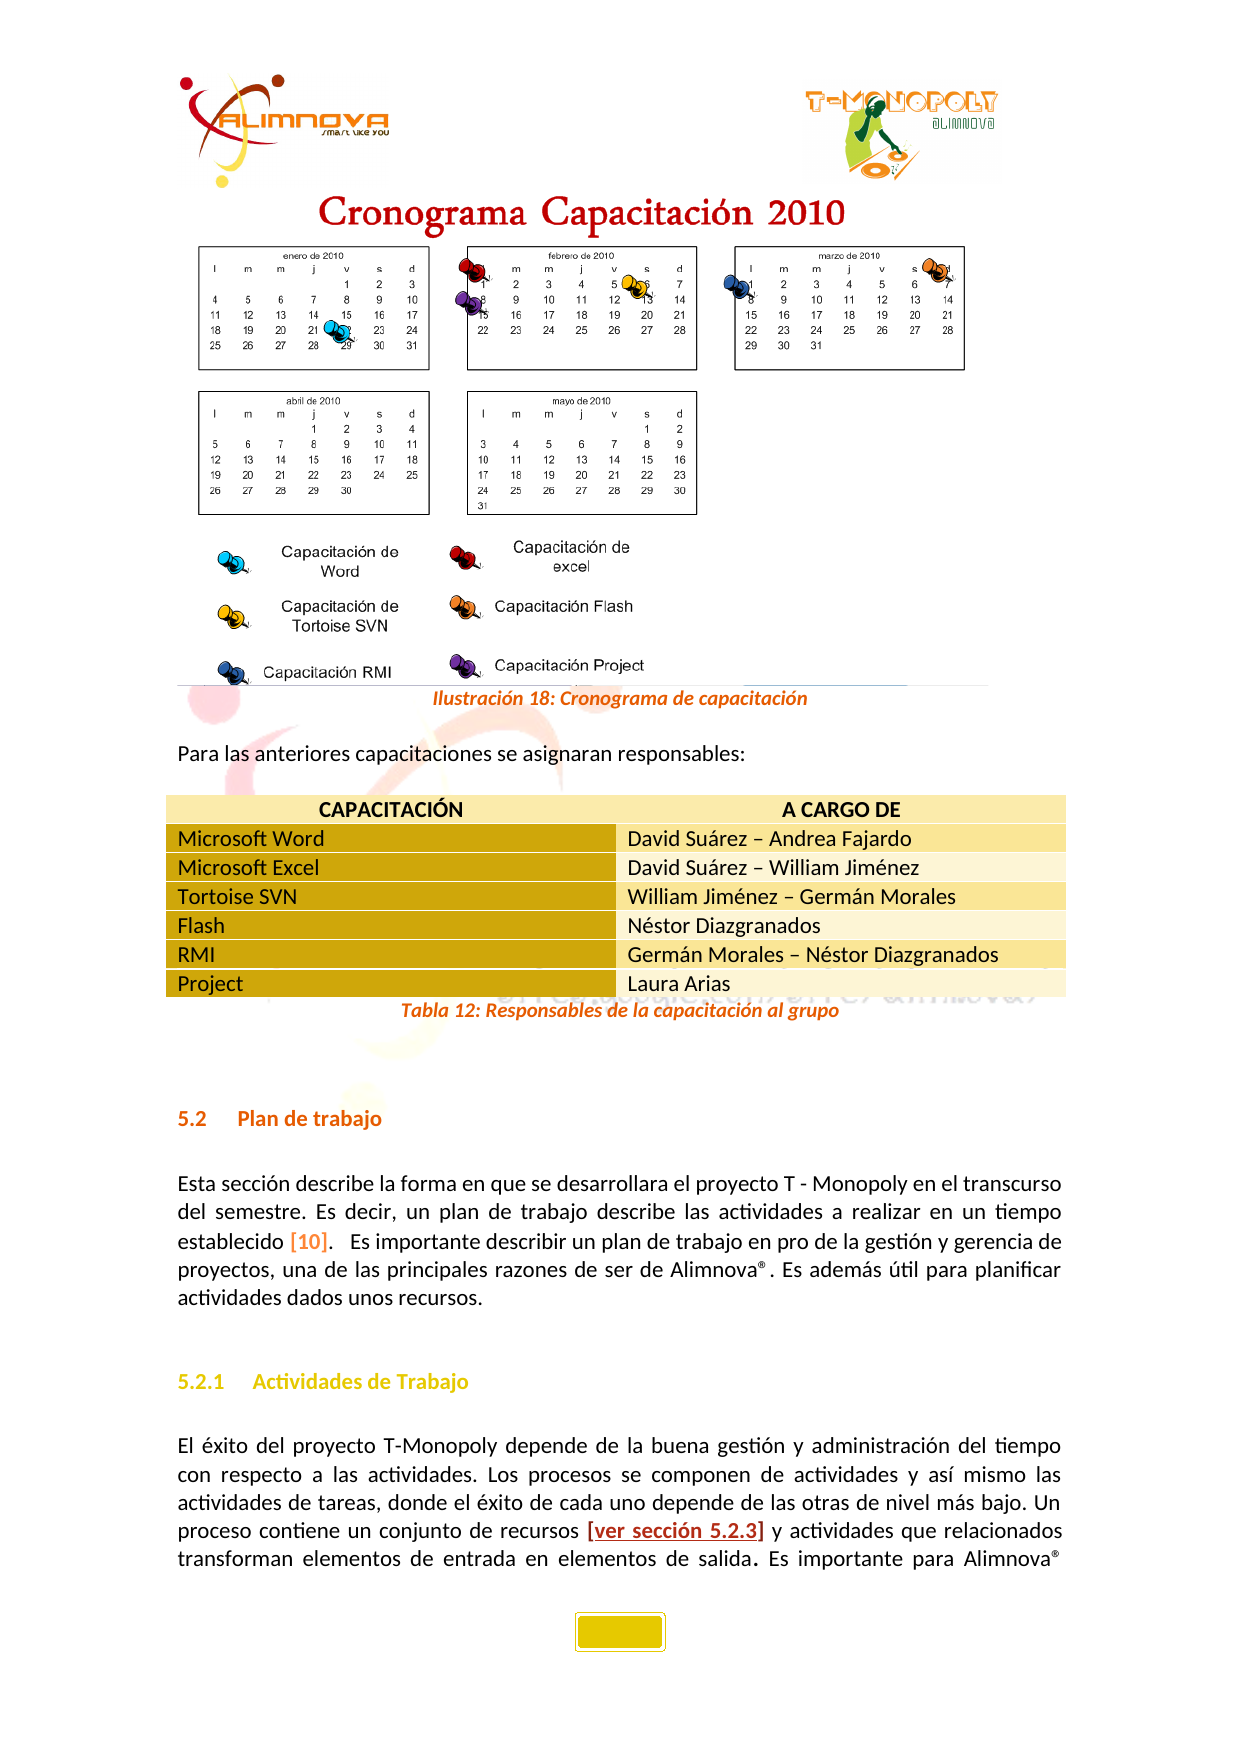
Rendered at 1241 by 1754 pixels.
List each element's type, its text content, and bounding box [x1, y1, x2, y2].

text Ilustración 18: Cronograma de capacitación [177, 686, 1063, 711]
text Tabla 12: Responsables de la capacitación al grupo [177, 997, 1063, 1023]
subtitle Plan de trabajo [177, 1104, 1063, 1132]
table_header A CARGO DE [616, 795, 1066, 823]
table_cell Tortoise SVN [166, 882, 616, 910]
table_cell David Suárez – Andrea Fajardo [616, 824, 1066, 852]
text Para las anteriores capacitaciones se asignaran responsables: [177, 739, 1063, 767]
picture [177, 73, 989, 686]
table_cell Flash [166, 911, 616, 939]
table_cell Microsoft Word [166, 824, 616, 852]
picture [802, 79, 1002, 184]
table_cell Germán Morales – Néstor Diazgranados [616, 940, 1066, 968]
table_cell Laura Arias [616, 970, 1066, 997]
table_header CAPACITACIÓN [166, 795, 616, 823]
table_cell David Suárez – William Jiménez [616, 853, 1066, 881]
table_cell RMI [166, 940, 616, 968]
table_cell Project [166, 970, 616, 997]
subtitle Actividades de Trabajo [177, 1367, 1063, 1395]
table_cell Microsoft Excel [166, 853, 616, 881]
table_cell Néstor Diazgranados [616, 911, 1066, 939]
table_cell William Jiménez – Germán Morales [616, 882, 1066, 910]
